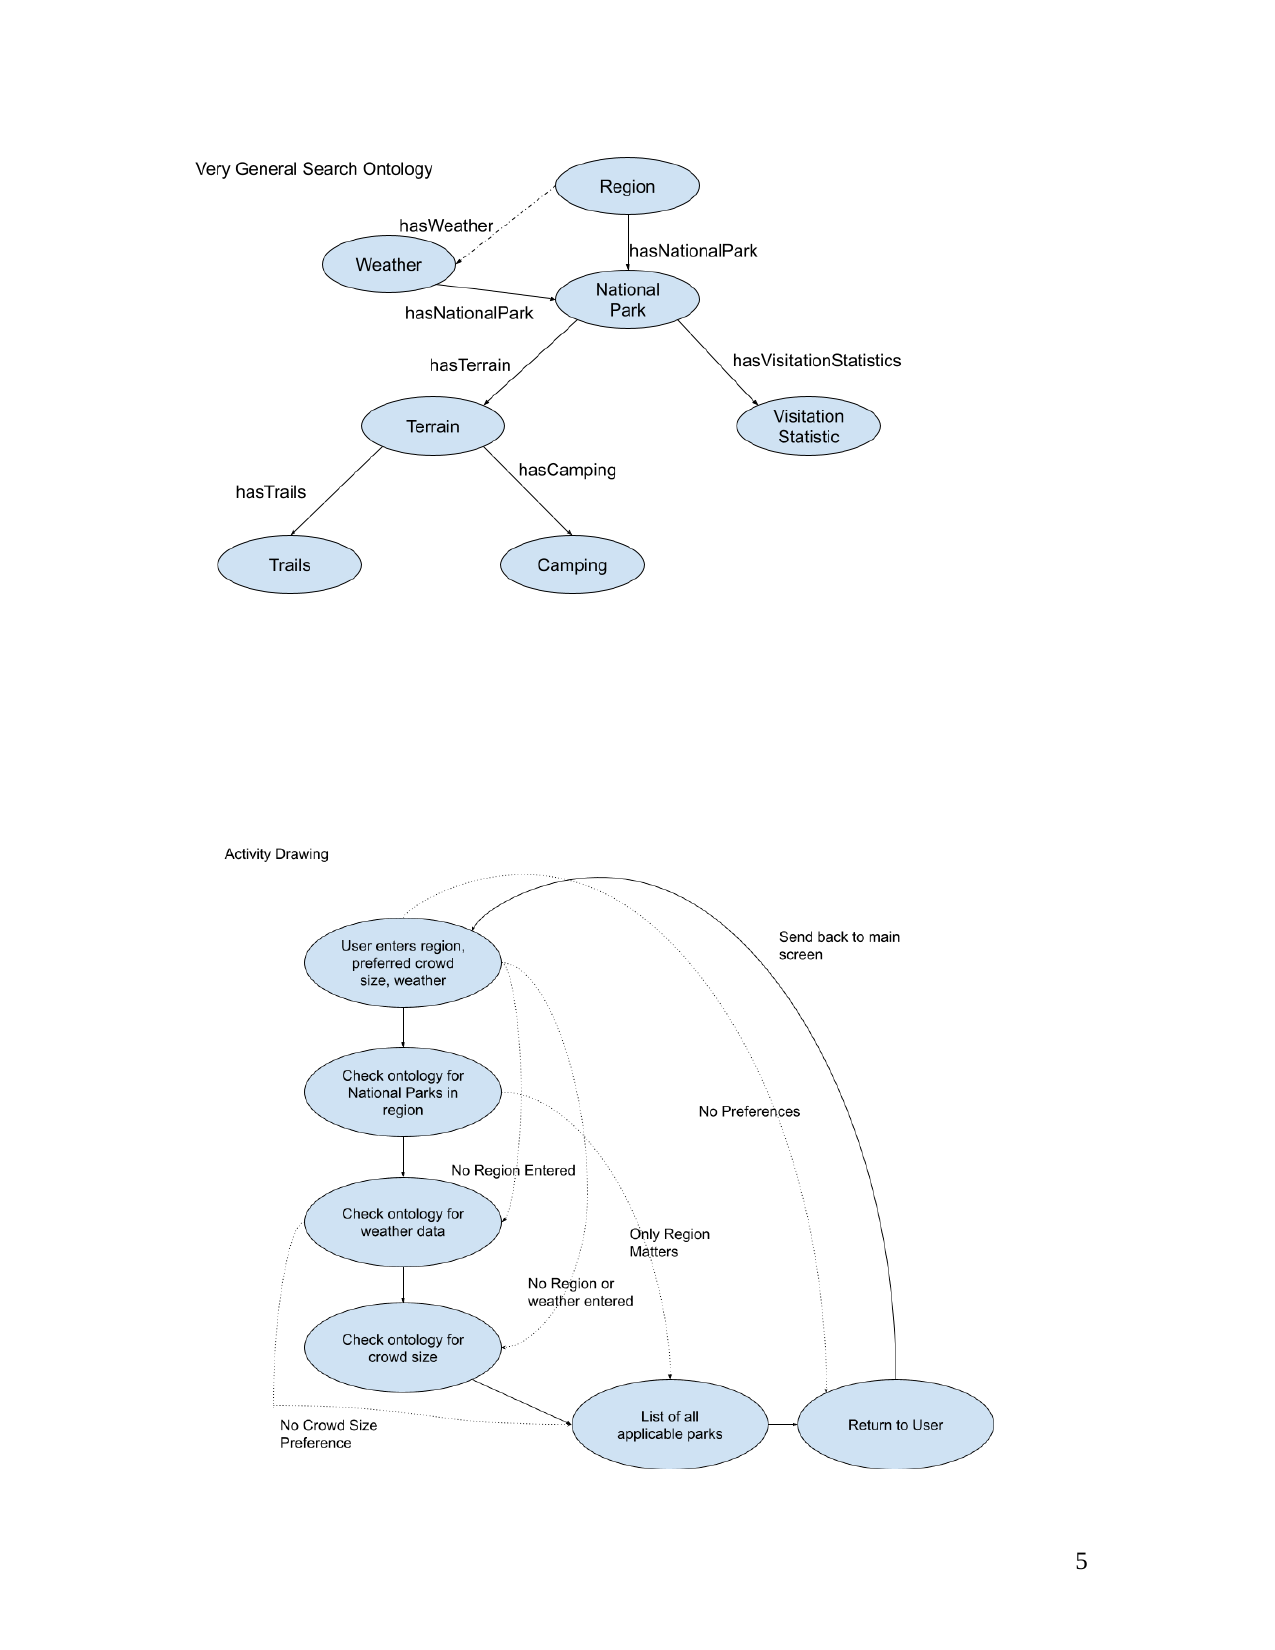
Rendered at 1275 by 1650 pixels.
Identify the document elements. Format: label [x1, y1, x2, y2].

picture [187, 150, 1088, 1469]
